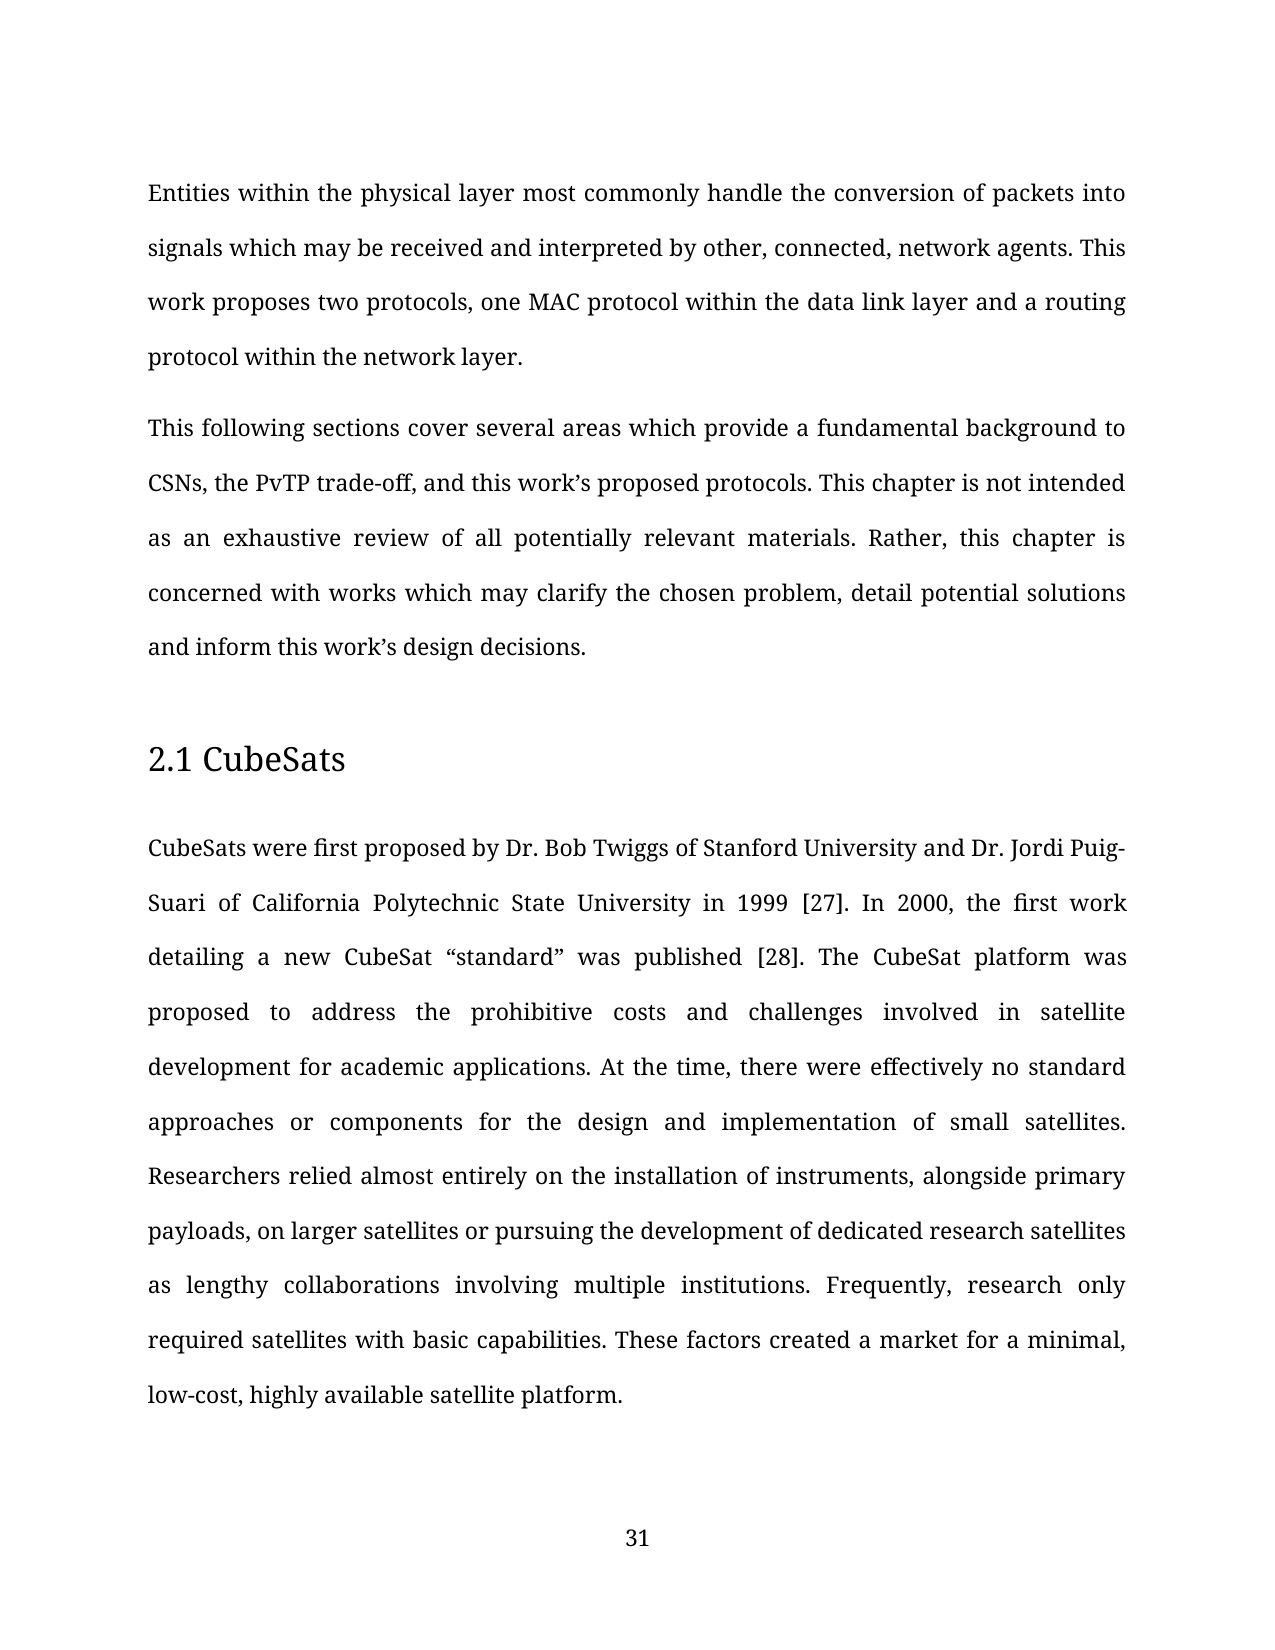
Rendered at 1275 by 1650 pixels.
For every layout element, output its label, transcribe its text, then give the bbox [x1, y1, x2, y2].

subtitle CubeSats [148, 736, 1127, 781]
text CubeSats were first proposed by Dr. Bob Twiggs of Stanford University and Dr. Jordi Puig-Suari of California Polytechnic State University in 1999 [27]. In 2000, the first work detailing a new CubeSat “standard” was published [28]. The CubeSat platform was proposed to address the prohibitive costs and challenges involved in satellite development for academic applications. At the time, there were effectively no standard approaches or components for the design and implementation of small satellites. Researchers relied almost entirely on the installation of instruments, alongside primary payloads, on larger satellites or pursuing the development of dedicated research satellites as lengthy collaborations involving multiple institutions. Frequently, research only required satellites with basic capabilities. These factors created a market for a minimal, low-cost, highly available satellite platform. [148, 832, 1127, 1410]
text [148, 177, 1127, 372]
text This following sections cover several areas which provide a fundamental background to CSNs, the PvTP trade-off, and this work’s proposed protocols. This chapter is not intended as an exhaustive review of all potentially relevant materials. Rather, this chapter is concerned with works which may clarify the chosen problem, detail potential solutions and inform this work’s design decisions. [148, 412, 1127, 662]
